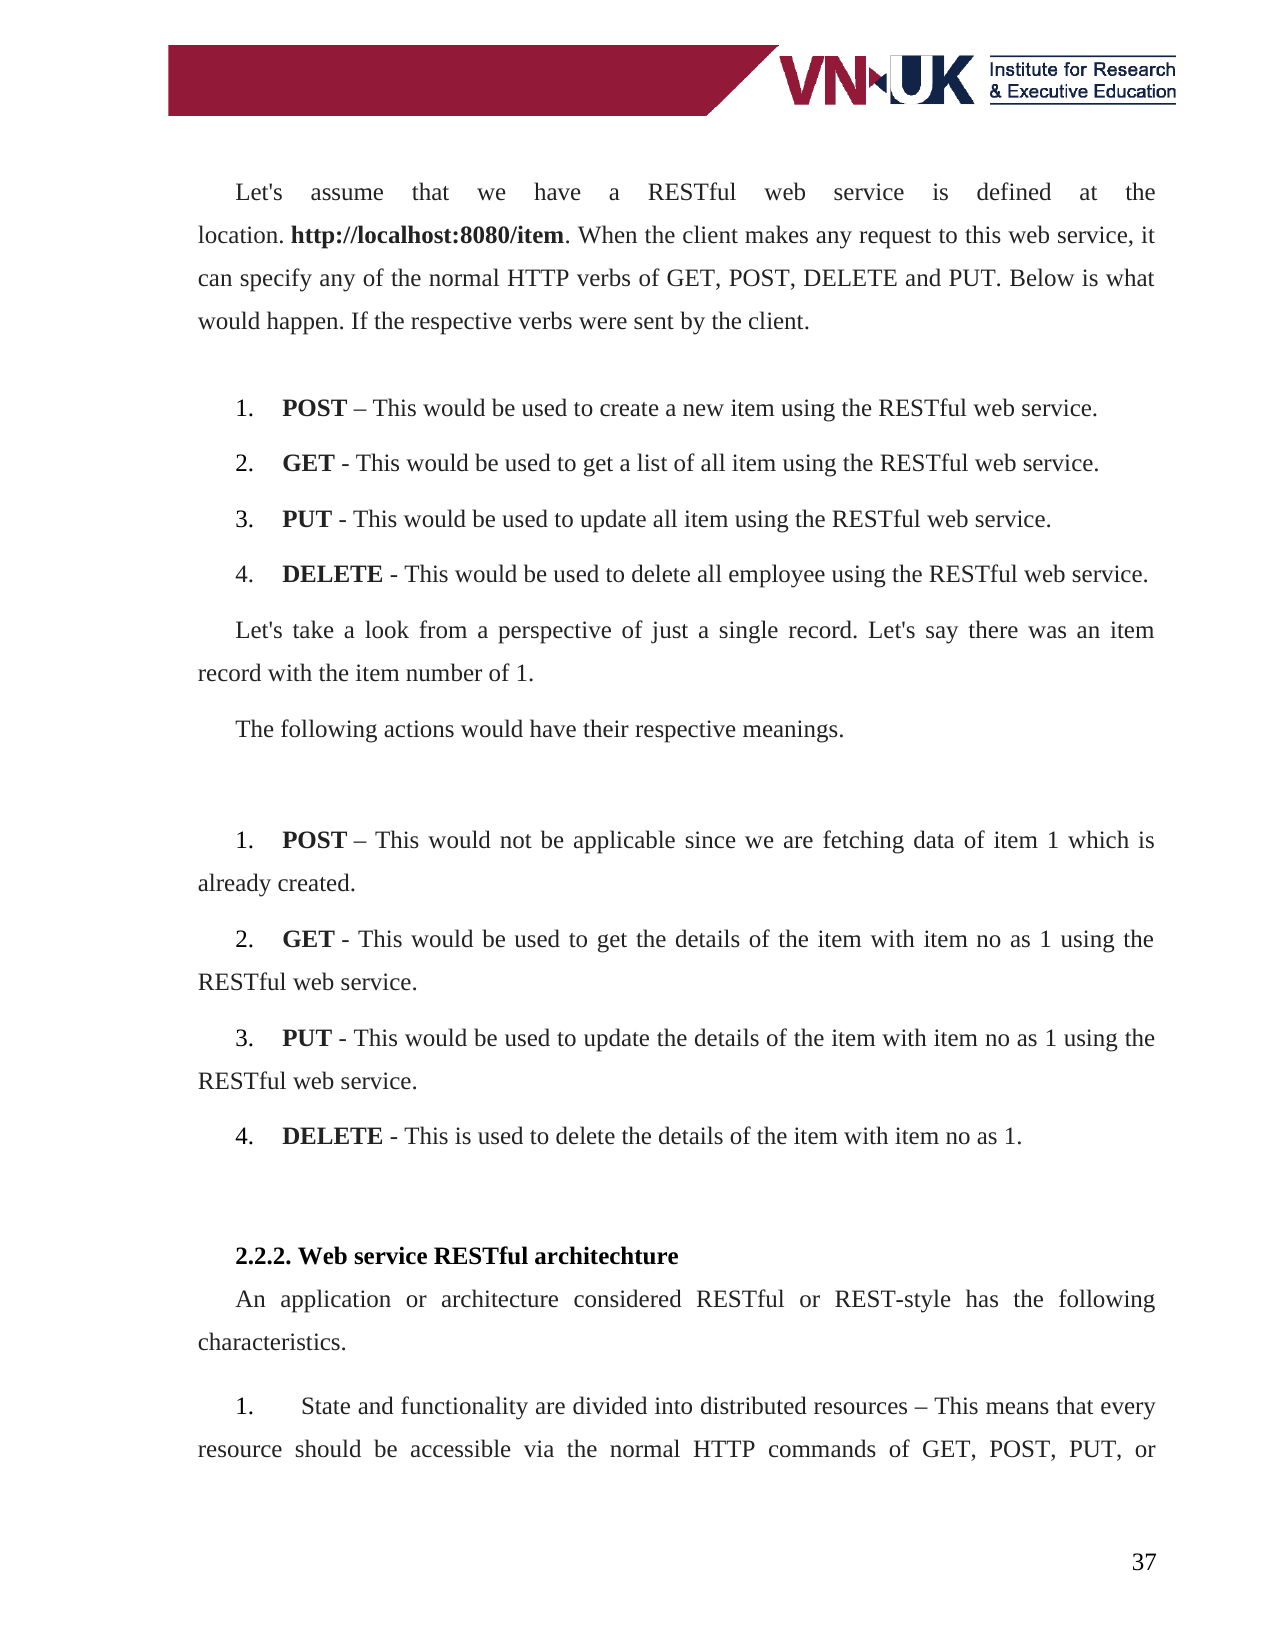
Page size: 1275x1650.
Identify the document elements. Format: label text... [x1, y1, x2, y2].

list GET - This would be used to get the details of the item with item no as 1 using the RESTful web service. [198, 924, 1156, 996]
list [198, 1391, 1156, 1463]
text Let's assume that we have a RESTful web service is defined at the location. http://localhost:8080/item. When the client makes any request to this web service, it can specify any of the normal HTTP verbs of GET, POST, DELETE and PUT. Below is what would happen. If the respective verbs were sent by the client. [198, 177, 1156, 335]
list POST – This would not be applicable since we are fetching data of item 1 which is already created. [198, 825, 1156, 897]
list POST – This would be used to create a new item using the RESTful web service. [198, 393, 1156, 421]
list PUT - This would be used to update the details of the item with item no as 1 using the RESTful web service. [198, 1023, 1156, 1094]
text An application or architecture considered RESTful or REST-style has the following characteristics. [198, 1284, 1156, 1356]
list DELETE - This would be used to delete all employee using the RESTful web service. [198, 559, 1156, 588]
text The following actions would have their respective meanings. [198, 714, 1156, 743]
text Let's take a look from a perspective of just a single record. Let's say there was an item record with the item number of 1. [198, 615, 1156, 687]
list PUT - This would be used to update all item using the RESTful web service. [198, 504, 1156, 533]
picture [168, 45, 1176, 116]
list DELETE - This is used to delete the details of the item with item no as 1. [198, 1121, 1156, 1150]
list GET - This would be used to get a list of all item using the RESTful web service. [198, 448, 1156, 477]
subtitle 2.2.2. Web service RESTful architechture [198, 1241, 1156, 1270]
